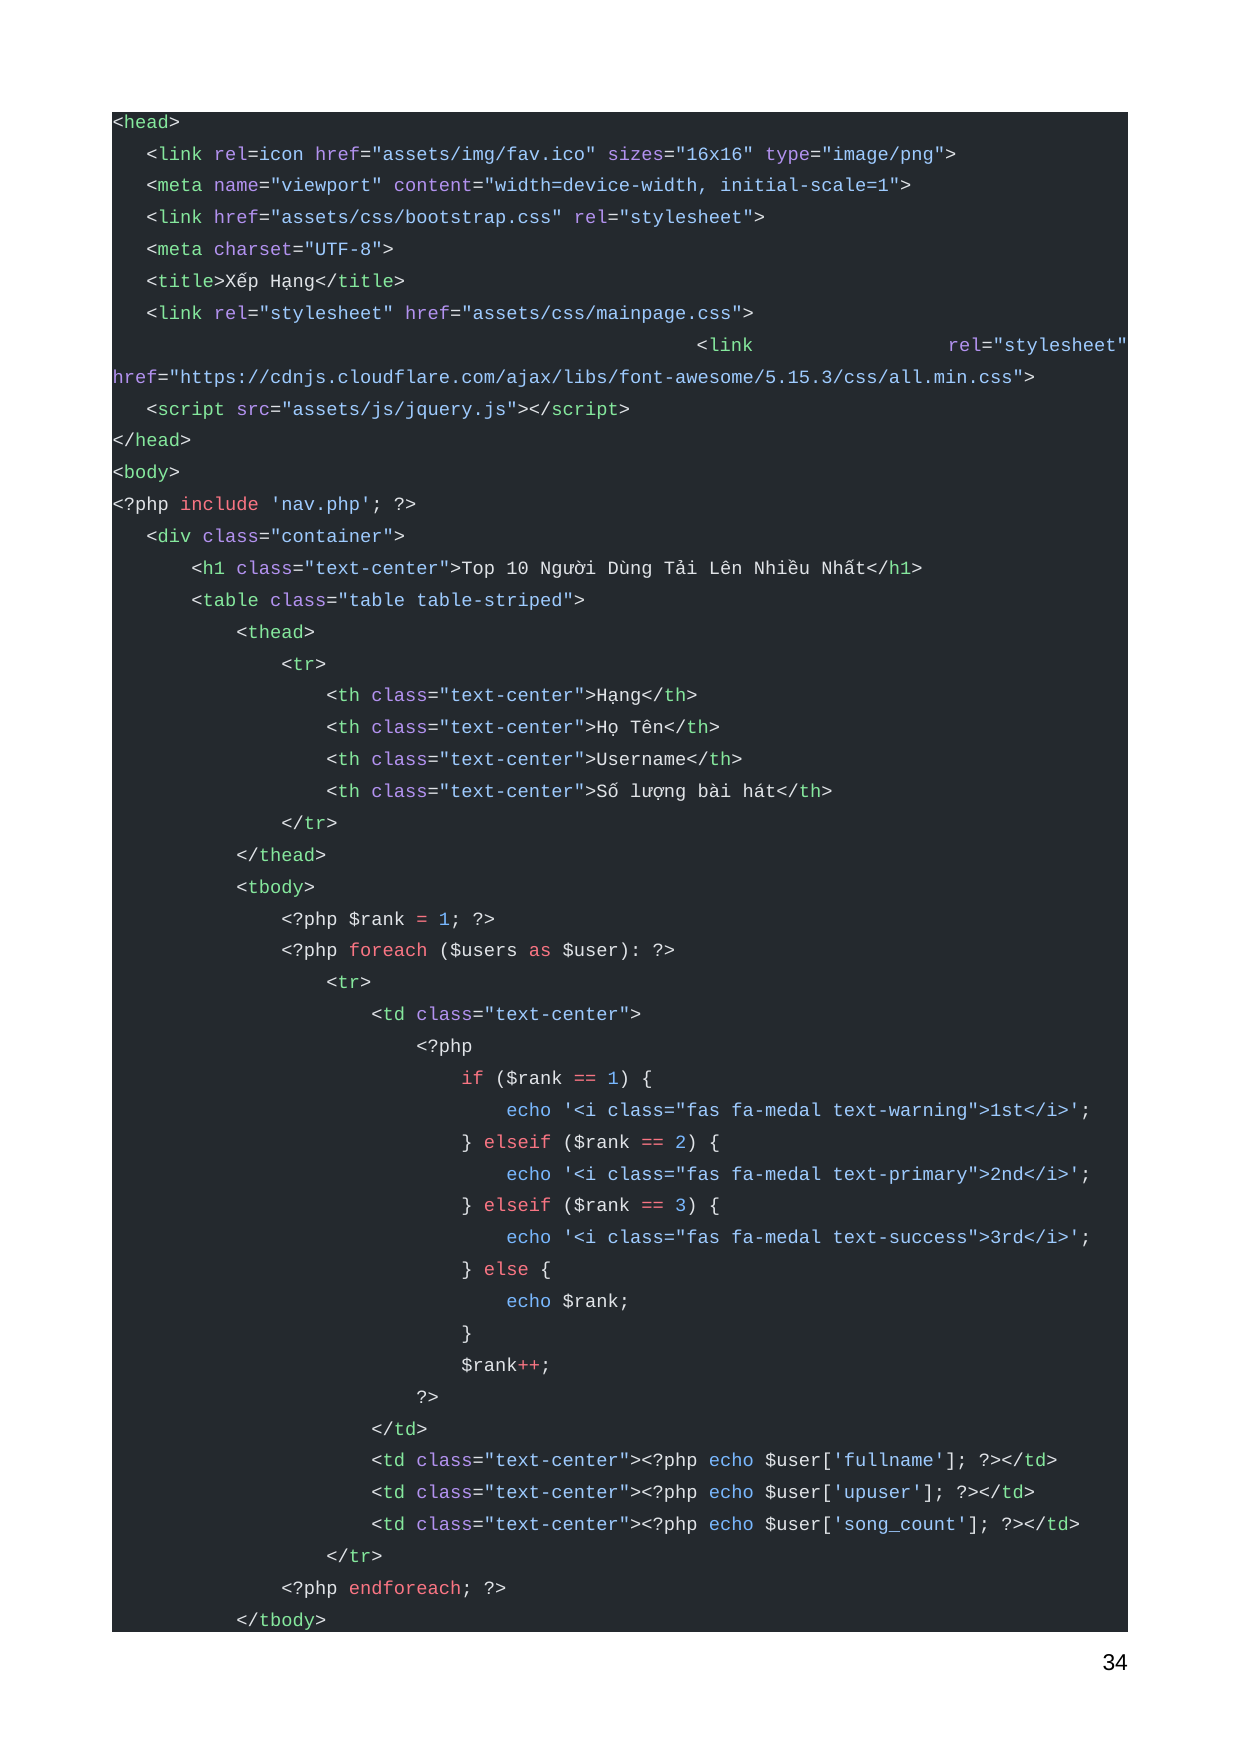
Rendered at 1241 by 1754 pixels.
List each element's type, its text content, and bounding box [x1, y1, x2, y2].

text <?php include 'nav.php'; ?> [112, 495, 1128, 516]
text </tr> [112, 1547, 1128, 1568]
text ?> [112, 1387, 1128, 1409]
text </tr> [112, 814, 1128, 835]
text if ($rank == 1) { [112, 1069, 1128, 1090]
text <table class="table table-striped"> [112, 591, 1128, 612]
text <body> [112, 463, 1128, 484]
text <tr> [112, 654, 1128, 676]
text </tbody> [112, 1611, 1128, 1632]
text <th class="text-center">Số lượng bài hát</th> [112, 782, 1128, 803]
text <link rel=icon href="assets/img/fav.ico" sizes="16x16" type="image/png"> [112, 144, 1128, 166]
text <link rel="stylesheet" href="assets/css/mainpage.css"> [112, 304, 1128, 325]
text } elseif ($rank == 2) { [112, 1132, 1128, 1154]
text echo '<i class="fas fa-medal text-warning">1st</i>'; [112, 1101, 1128, 1122]
text <td class="text-center"><?php echo $user['upuser']; ?></td> [112, 1483, 1128, 1504]
text <link rel="stylesheet" href="https://cdnjs.cloudflare.com/ajax/libs/font-awesome/5.15.3/css/all.min.css"> [112, 336, 1128, 389]
text echo '<i class="fas fa-medal text-success">3rd</i>'; [112, 1228, 1128, 1249]
text <td class="text-center"> [112, 1005, 1128, 1026]
text <link href="assets/css/bootstrap.css" rel="stylesheet"> [112, 208, 1128, 229]
text <div class="container"> [112, 527, 1128, 548]
text </td> [112, 1419, 1128, 1441]
text <td class="text-center"><?php echo $user['fullname']; ?></td> [112, 1451, 1128, 1472]
text <script src="assets/js/jquery.js"></script> [112, 399, 1128, 421]
text <th class="text-center">Hạng</th> [112, 686, 1128, 707]
text echo $rank; [112, 1292, 1128, 1313]
text </head> [112, 431, 1128, 452]
text <thead> [112, 622, 1128, 644]
text <meta charset="UTF-8"> [112, 240, 1128, 261]
text <th class="text-center">Họ Tên</th> [112, 718, 1128, 739]
text <tbody> [112, 877, 1128, 899]
text <?php foreach ($users as $user): ?> [112, 941, 1128, 962]
text $rank++; [112, 1356, 1128, 1377]
text <meta name="viewport" content="width=device-width, initial-scale=1"> [112, 176, 1128, 197]
text <tr> [112, 973, 1128, 994]
text <head> [112, 112, 1128, 134]
text } else { [112, 1260, 1128, 1281]
text } [112, 1324, 1128, 1345]
text <?php [112, 1037, 1128, 1058]
text <?php endforeach; ?> [112, 1579, 1128, 1600]
text <title>Xếp Hạng</title> [112, 272, 1128, 293]
text </thead> [112, 846, 1128, 867]
text echo '<i class="fas fa-medal text-primary">2nd</i>'; [112, 1164, 1128, 1186]
text <th class="text-center">Username</th> [112, 750, 1128, 771]
text <?php $rank = 1; ?> [112, 909, 1128, 931]
text <h1 class="text-center">Top 10 Người Dùng Tải Lên Nhiều Nhất</h1> [112, 559, 1128, 580]
text } elseif ($rank == 3) { [112, 1196, 1128, 1217]
text <td class="text-center"><?php echo $user['song_count']; ?></td> [112, 1515, 1128, 1536]
